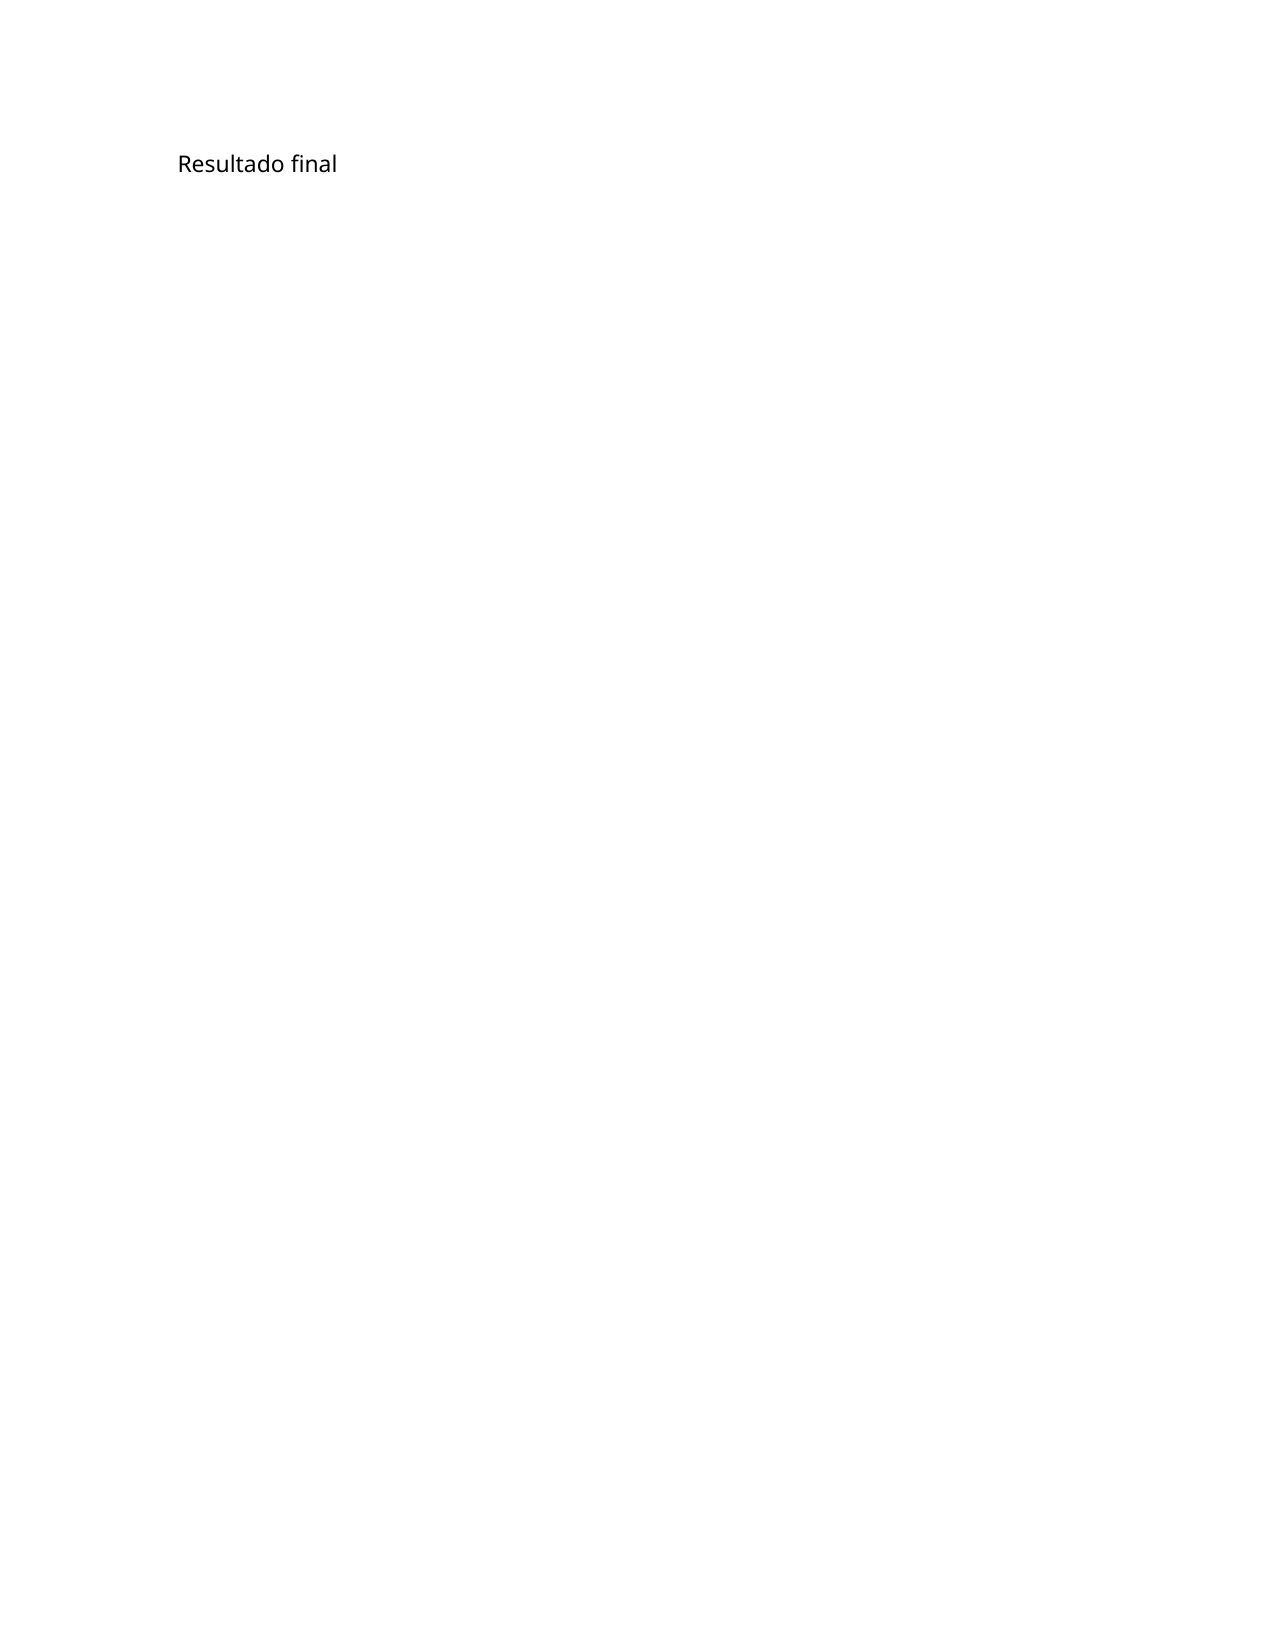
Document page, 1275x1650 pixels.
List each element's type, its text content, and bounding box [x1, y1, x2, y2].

text Resultado final [177, 148, 1098, 179]
